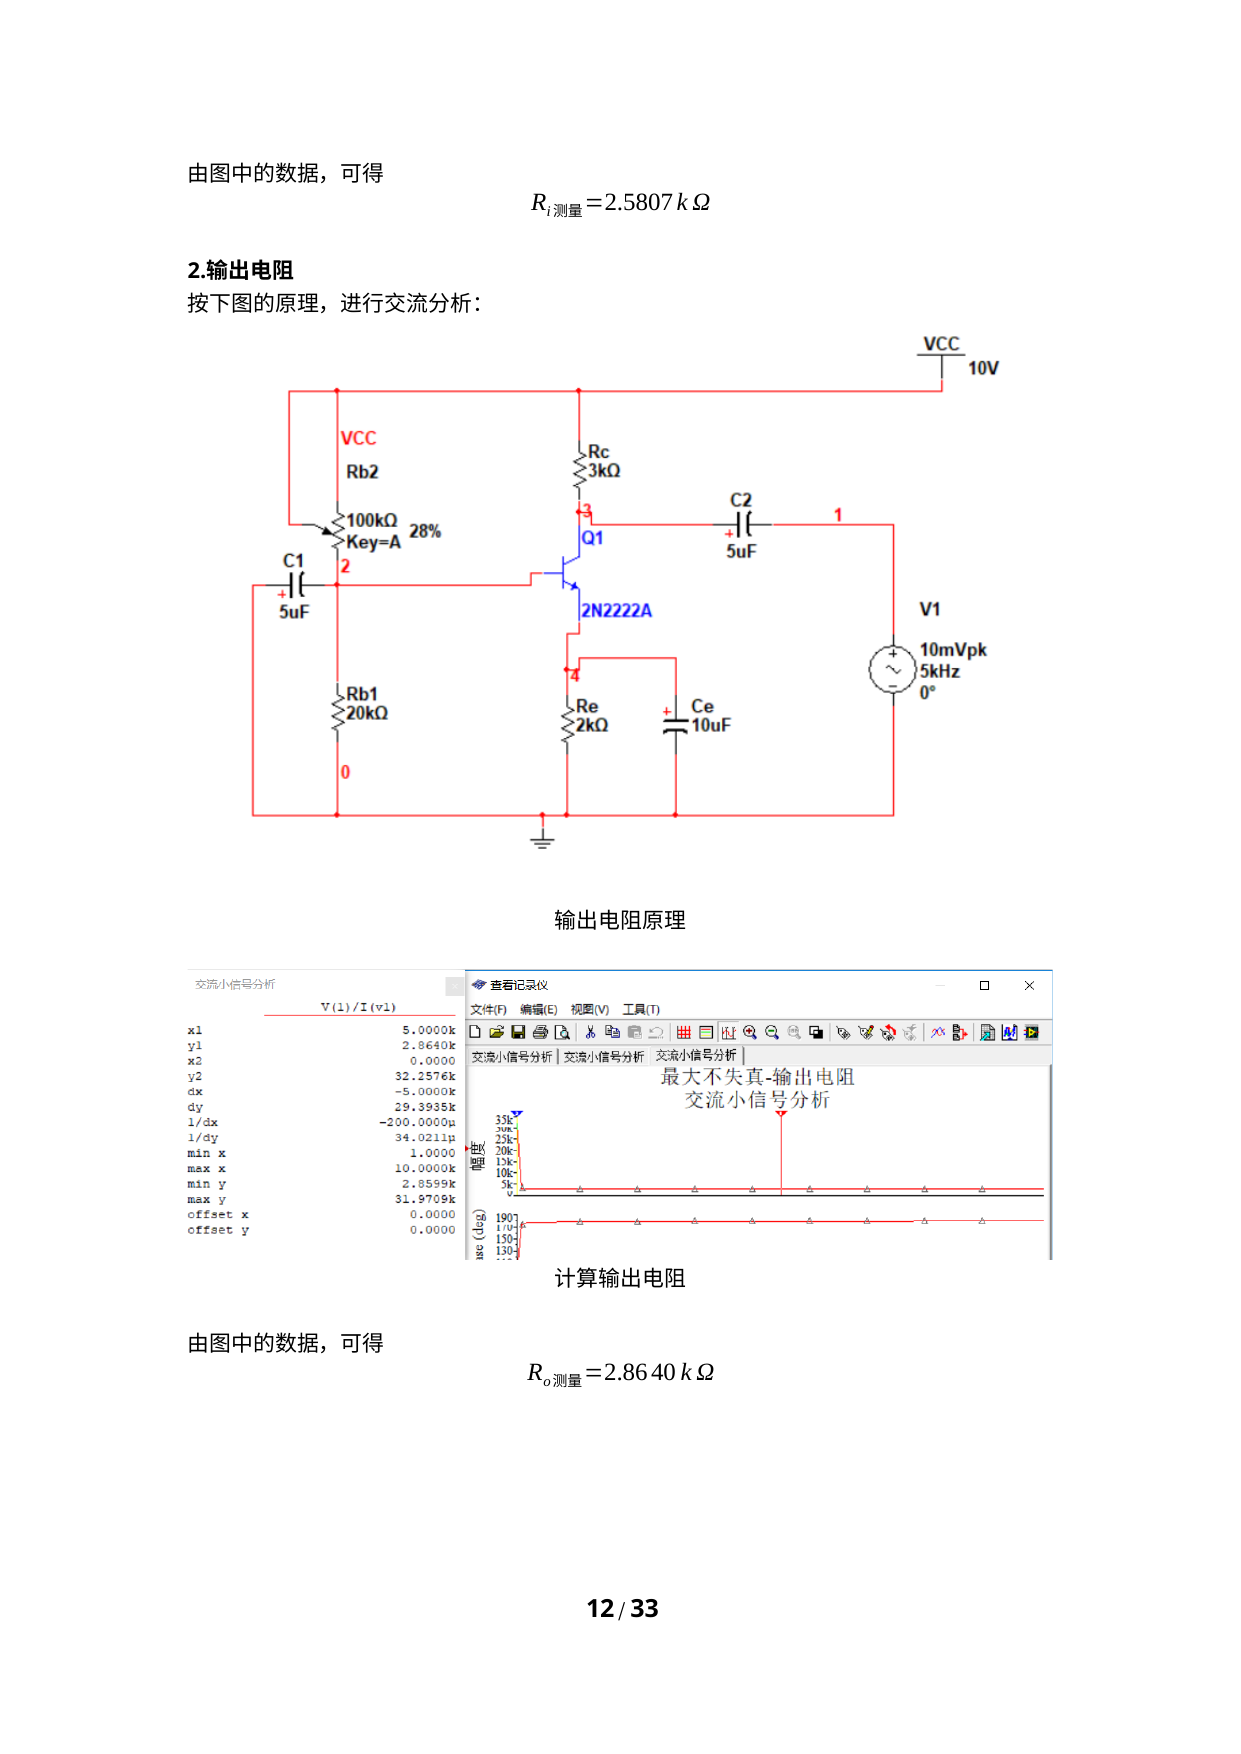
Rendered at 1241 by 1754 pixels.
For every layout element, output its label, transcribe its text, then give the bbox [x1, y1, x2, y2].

subtitle 2.输出电阻 [187, 253, 1053, 286]
text 输出电阻原理 [187, 903, 1053, 936]
text 按下图的原理，进行交流分析： [187, 286, 1053, 318]
text 由图中的数据，可得 [187, 156, 1053, 188]
picture [187, 318, 1053, 877]
picture [187, 969, 1053, 1260]
text 由图中的数据，可得 [187, 1326, 1053, 1358]
text 计算输出电阻 [187, 1261, 1053, 1293]
